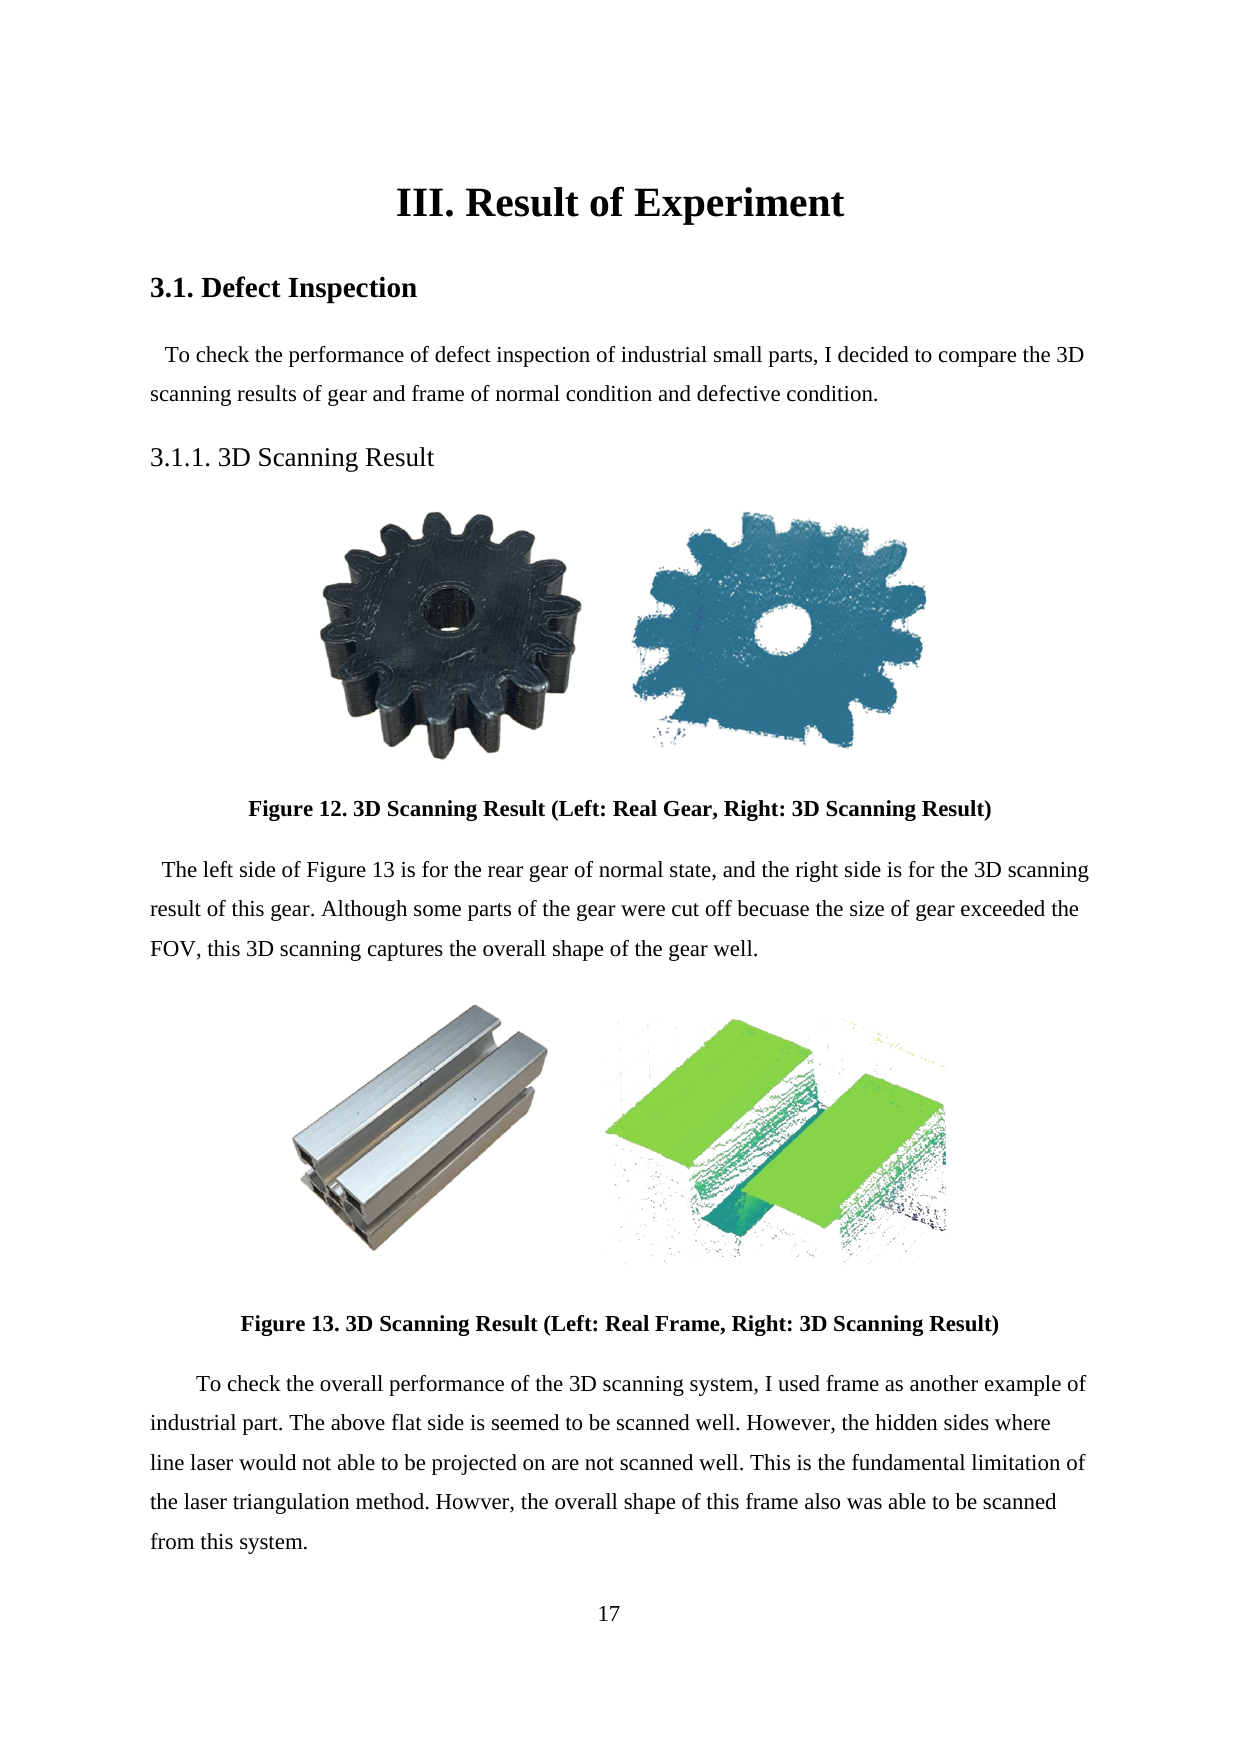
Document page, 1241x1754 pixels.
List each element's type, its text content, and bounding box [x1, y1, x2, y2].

text The left side of Figure 13 is for the rear gear of normal state, and the right side is for the 3D scanning result of this gear. Although some parts of the gear were cut off becuase the size of gear exceeded the FOV, this 3D scanning captures the overall shape of the gear well. [150, 856, 1090, 961]
picture [291, 995, 950, 1276]
text III. Result of Experiment [150, 177, 1090, 225]
text To check the overall performance of the 3D scanning system, I used frame as another example of industrial part. The above flat side is seemed to be scanned well. However, the hidden sides where line laser would not able to be projected on are not scanned well. This is the fundamental limitation of the laser triangulation method. Howver, the overall shape of this frame also was able to be scanned from this system. [150, 1370, 1090, 1554]
picture [314, 508, 927, 762]
text Figure 13. 3D Scanning Result (Left: Real Frame, Right: 3D Scanning Result) [150, 1310, 1090, 1336]
text 3.1. Defect Inspection [150, 270, 1090, 303]
text 3.1.1. 3D Scanning Result [150, 441, 1090, 472]
text Figure 12. 3D Scanning Result (Left: Real Gear, Right: 3D Scanning Result) [150, 795, 1090, 822]
text To check the performance of defect inspection of industrial small parts, I decided to compare the 3D scanning results of gear and frame of normal condition and defective condition. [150, 341, 1090, 407]
